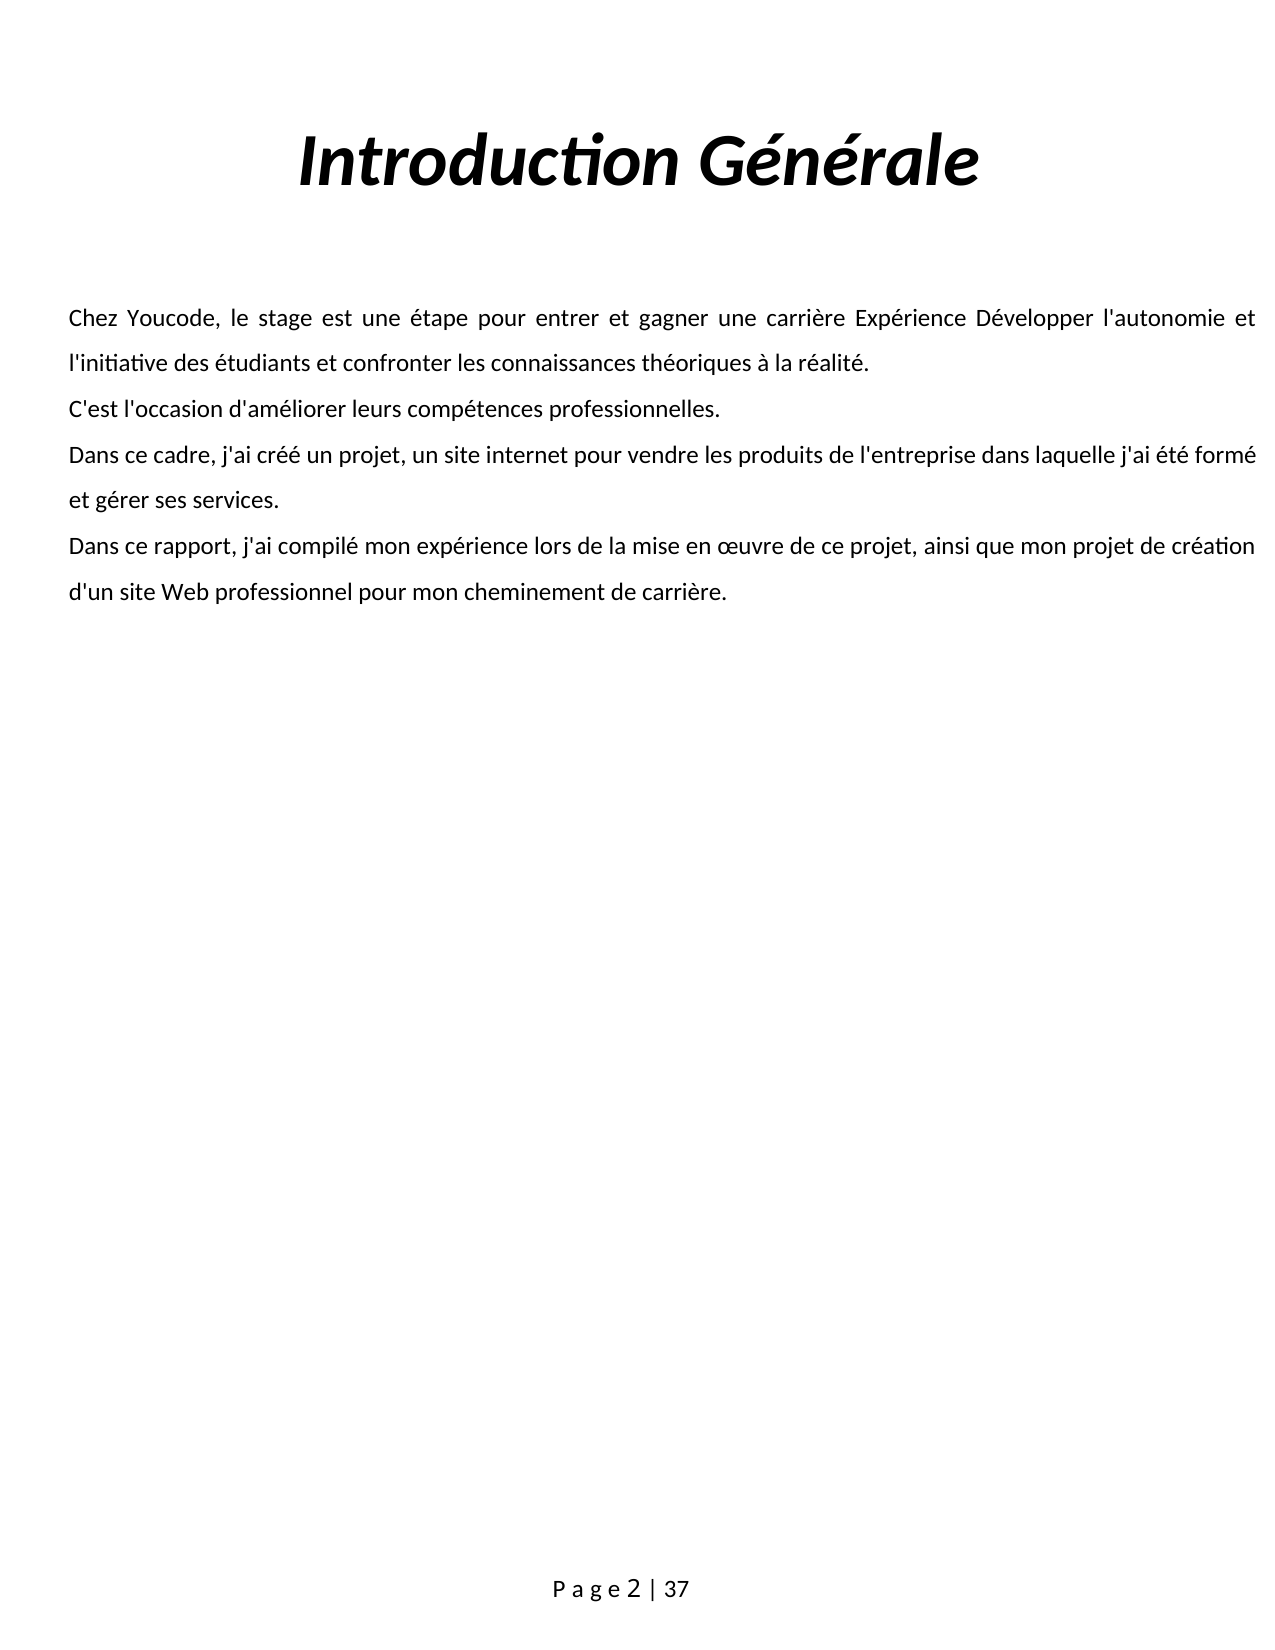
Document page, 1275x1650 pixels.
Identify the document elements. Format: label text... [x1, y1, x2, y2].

text Dans ce rapport, j'ai compilé mon expérience lors de la mise en œuvre de ce projet, ainsi que mon projet de création d'un site Web professionnel pour mon cheminement de carrière. [69, 530, 1258, 607]
subtitle Introduction Générale [107, 112, 1178, 204]
text Chez Youcode, le stage est une étape pour entrer et gagner une carrière Expérience Développer l'autonomie et l'initiative des étudiants et confronter les connaissances théoriques à la réalité. [69, 302, 1258, 378]
text C'est l'occasion d'améliorer leurs compétences professionnelles. [69, 393, 1258, 424]
text Dans ce cadre, j'ai créé un projet, un site internet pour vendre les produits de l'entreprise dans laquelle j'ai été formé et gérer ses services. [69, 439, 1258, 515]
